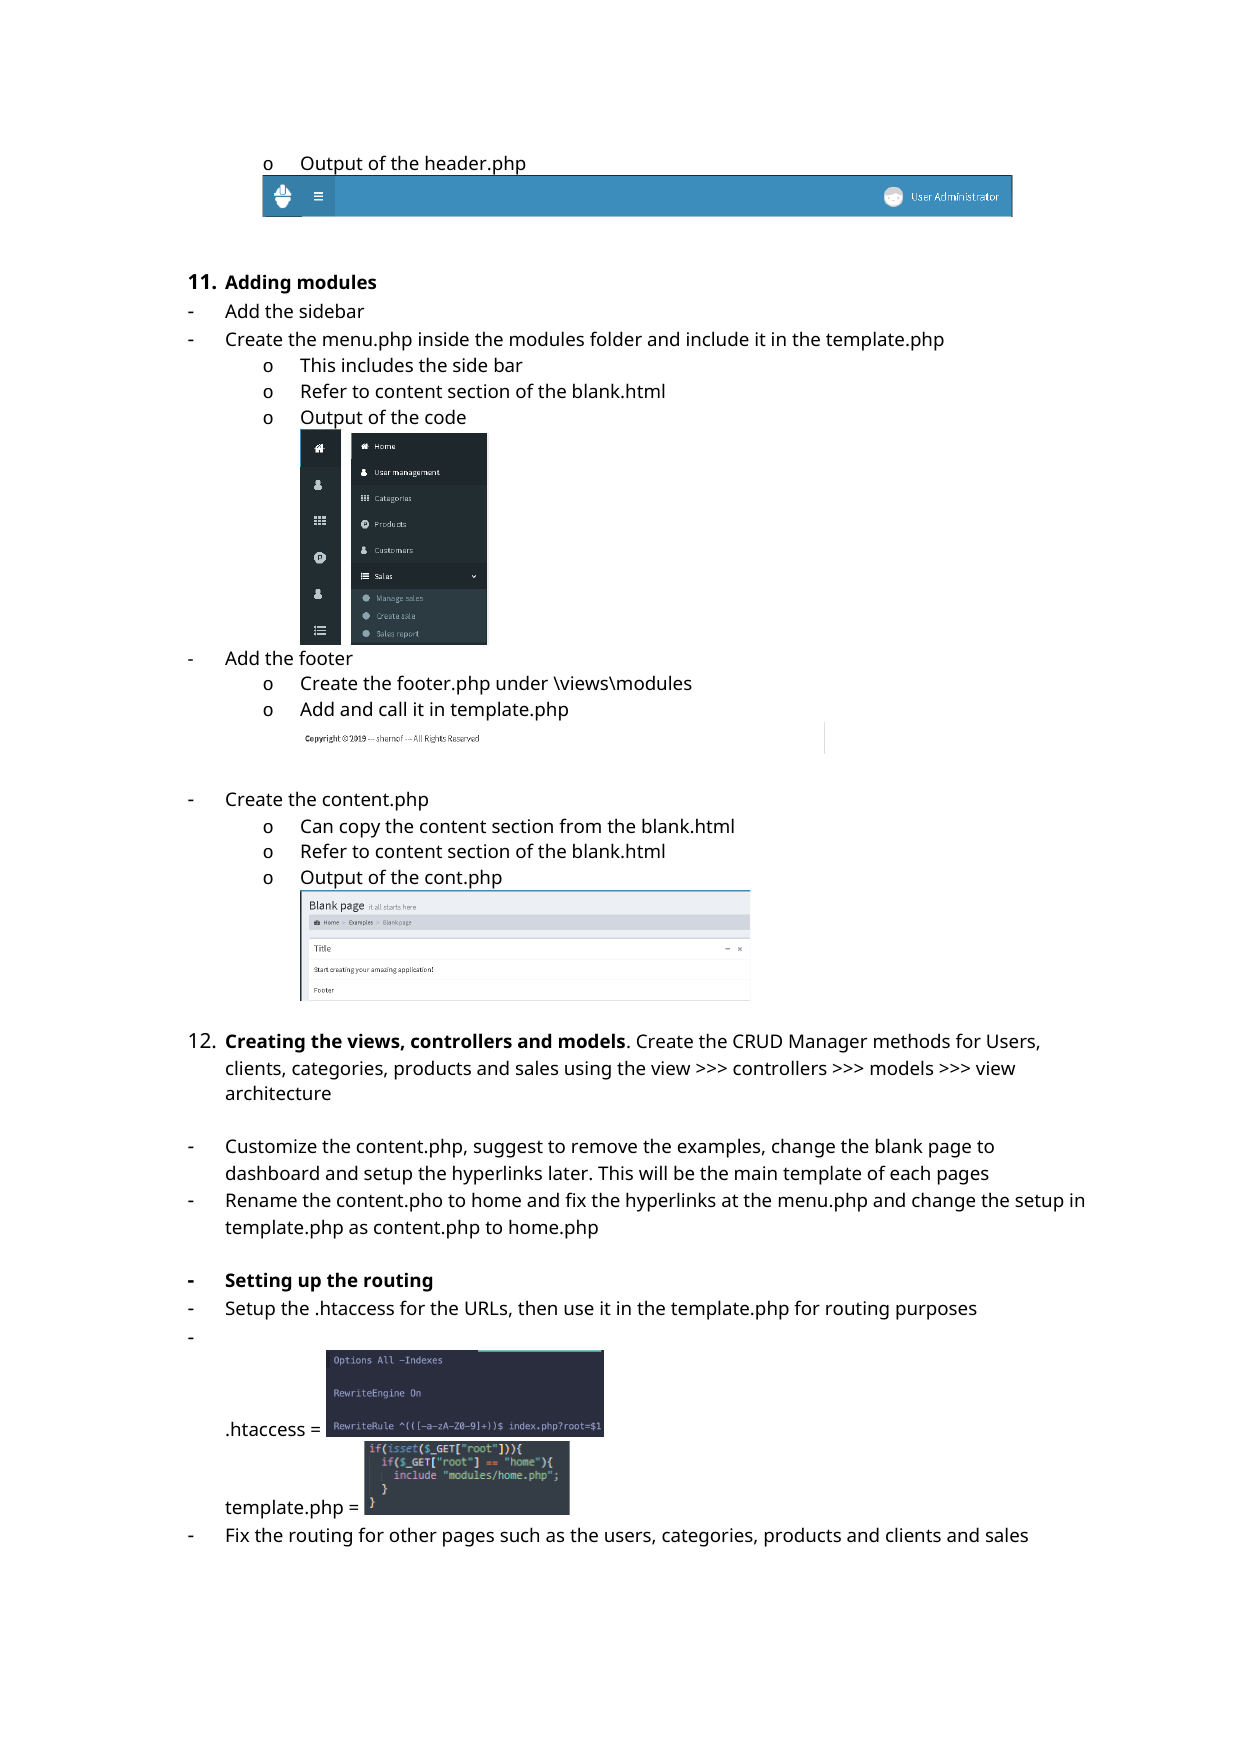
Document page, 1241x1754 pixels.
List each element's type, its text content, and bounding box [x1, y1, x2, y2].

list Refer to content section of the blank.html [262, 378, 1090, 404]
list Rename the content.pho to home and fix the hyperlinks at the menu.php and change the setup in template.php as content.php to home.php [187, 1186, 1090, 1239]
list - Add the footer [187, 645, 1090, 671]
picture [300, 429, 342, 645]
picture [300, 890, 751, 1001]
list This includes the side bar [262, 353, 1090, 378]
list Create the content.php [187, 784, 1090, 813]
list Can copy the content section from the blank.html [262, 813, 1090, 839]
list template.php = [225, 1442, 1090, 1520]
list Adding modules [187, 267, 1090, 296]
picture [326, 1350, 604, 1437]
list Setting up the routing [187, 1265, 1090, 1293]
list Customize the content.php, suggest to remove the examples, change the blank page to dashboard and setup the hyperlinks later. This will be the main template of each pages [187, 1132, 1090, 1186]
list Create the menu.php inside the modules folder and include it in the template.php [187, 324, 1090, 353]
picture [300, 722, 825, 754]
list Output of the cont.php [262, 864, 1090, 890]
list Add and call it in template.php [262, 696, 1090, 722]
list Creating the views, controllers and models. Create the CRUD Manager methods for Users, clients, categories, products and sales using the view >>> controllers >>> models >>> view architecture [187, 1027, 1090, 1106]
list Fix the routing for other pages such as the users, categories, products and clients and sales [187, 1520, 1090, 1548]
list Refer to content section of the blank.html [262, 839, 1090, 864]
picture [262, 175, 1013, 217]
list Add the sidebar [187, 296, 1090, 324]
list Setup the .htaccess for the URLs, then use it in the template.php for routing purposes [187, 1293, 1090, 1322]
list Create the footer.php under \views\modules [262, 671, 1090, 696]
list Output of the header.php [262, 150, 1090, 176]
picture [351, 433, 489, 645]
list Output of the code [262, 404, 1090, 430]
picture [364, 1441, 570, 1515]
